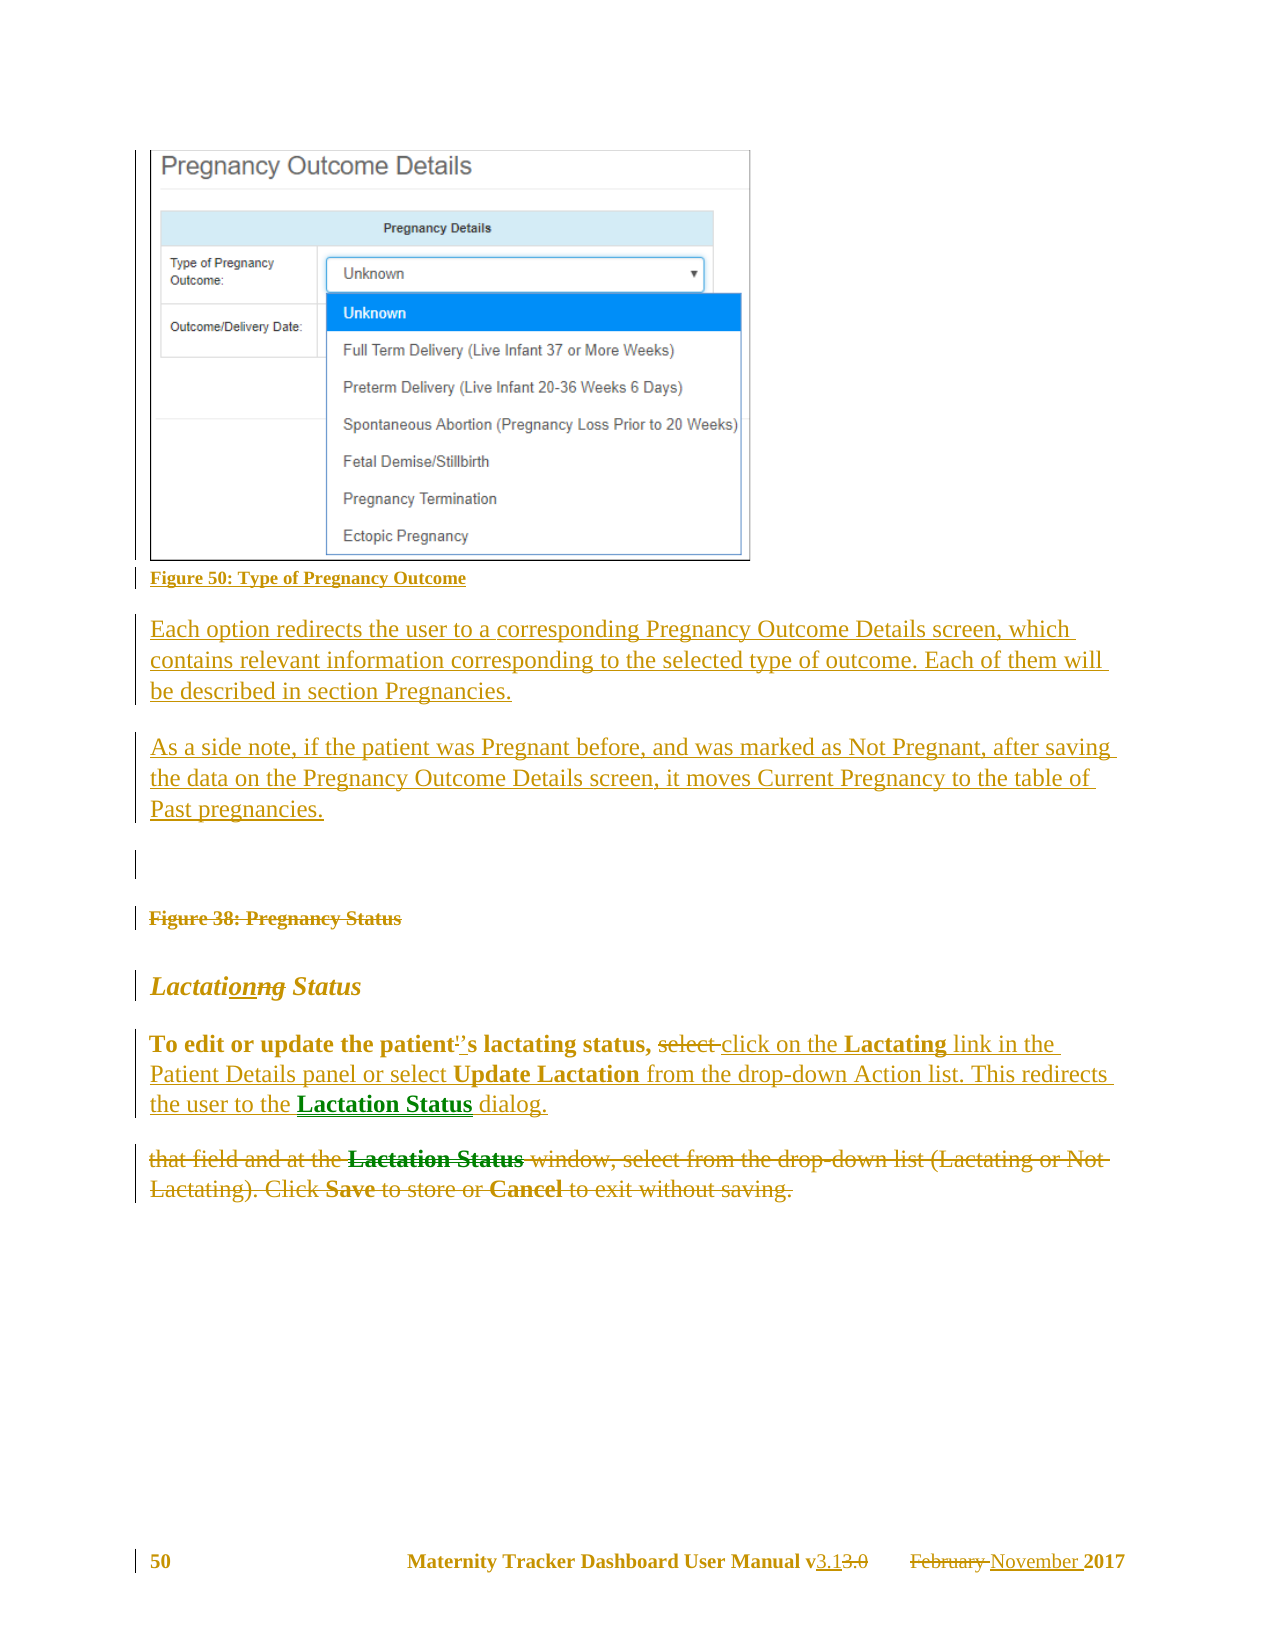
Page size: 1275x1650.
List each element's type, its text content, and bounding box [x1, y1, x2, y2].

subtitle Lactati Status [150, 970, 1125, 1001]
text To edit or update the patients lactating status, [148, 1029, 1125, 1118]
picture [150, 150, 750, 561]
